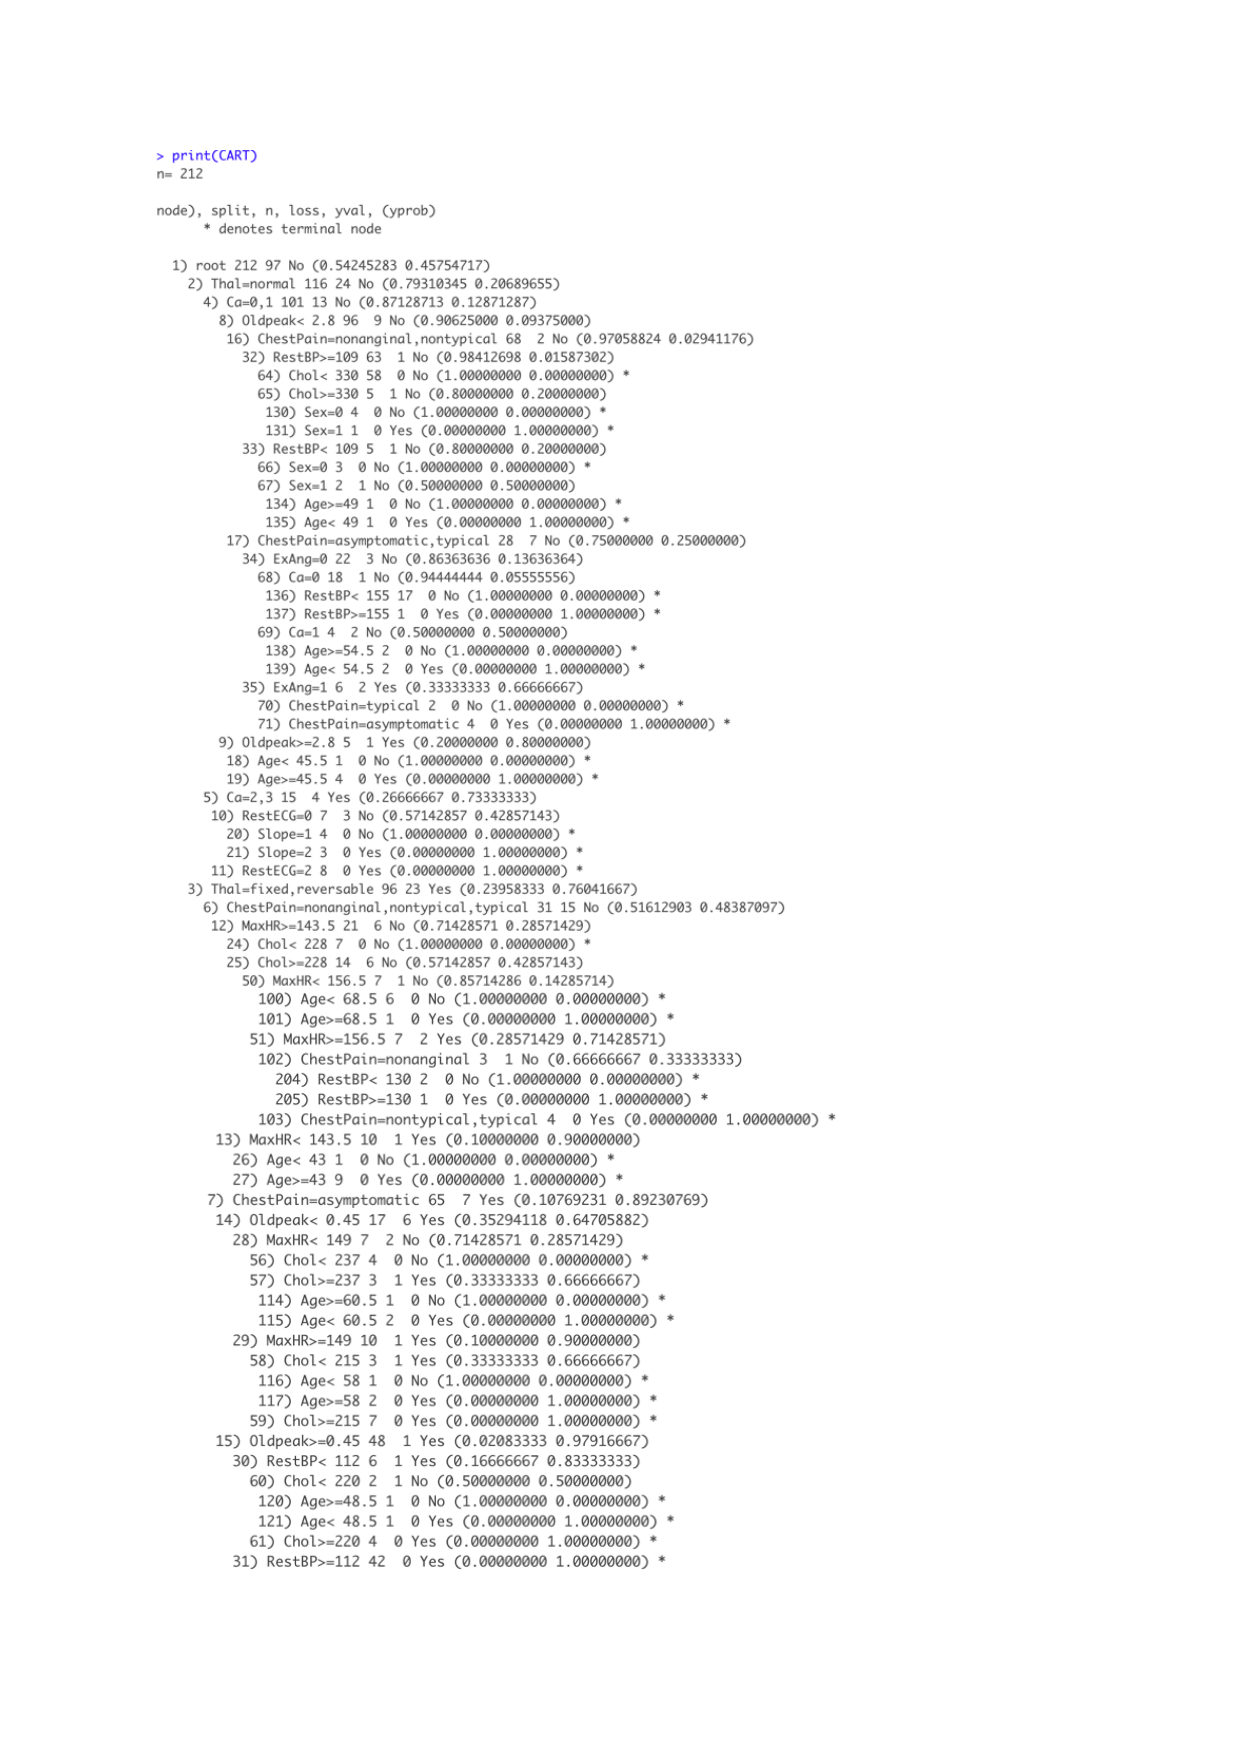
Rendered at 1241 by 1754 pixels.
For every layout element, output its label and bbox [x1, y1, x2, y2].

picture [150, 150, 879, 1573]
